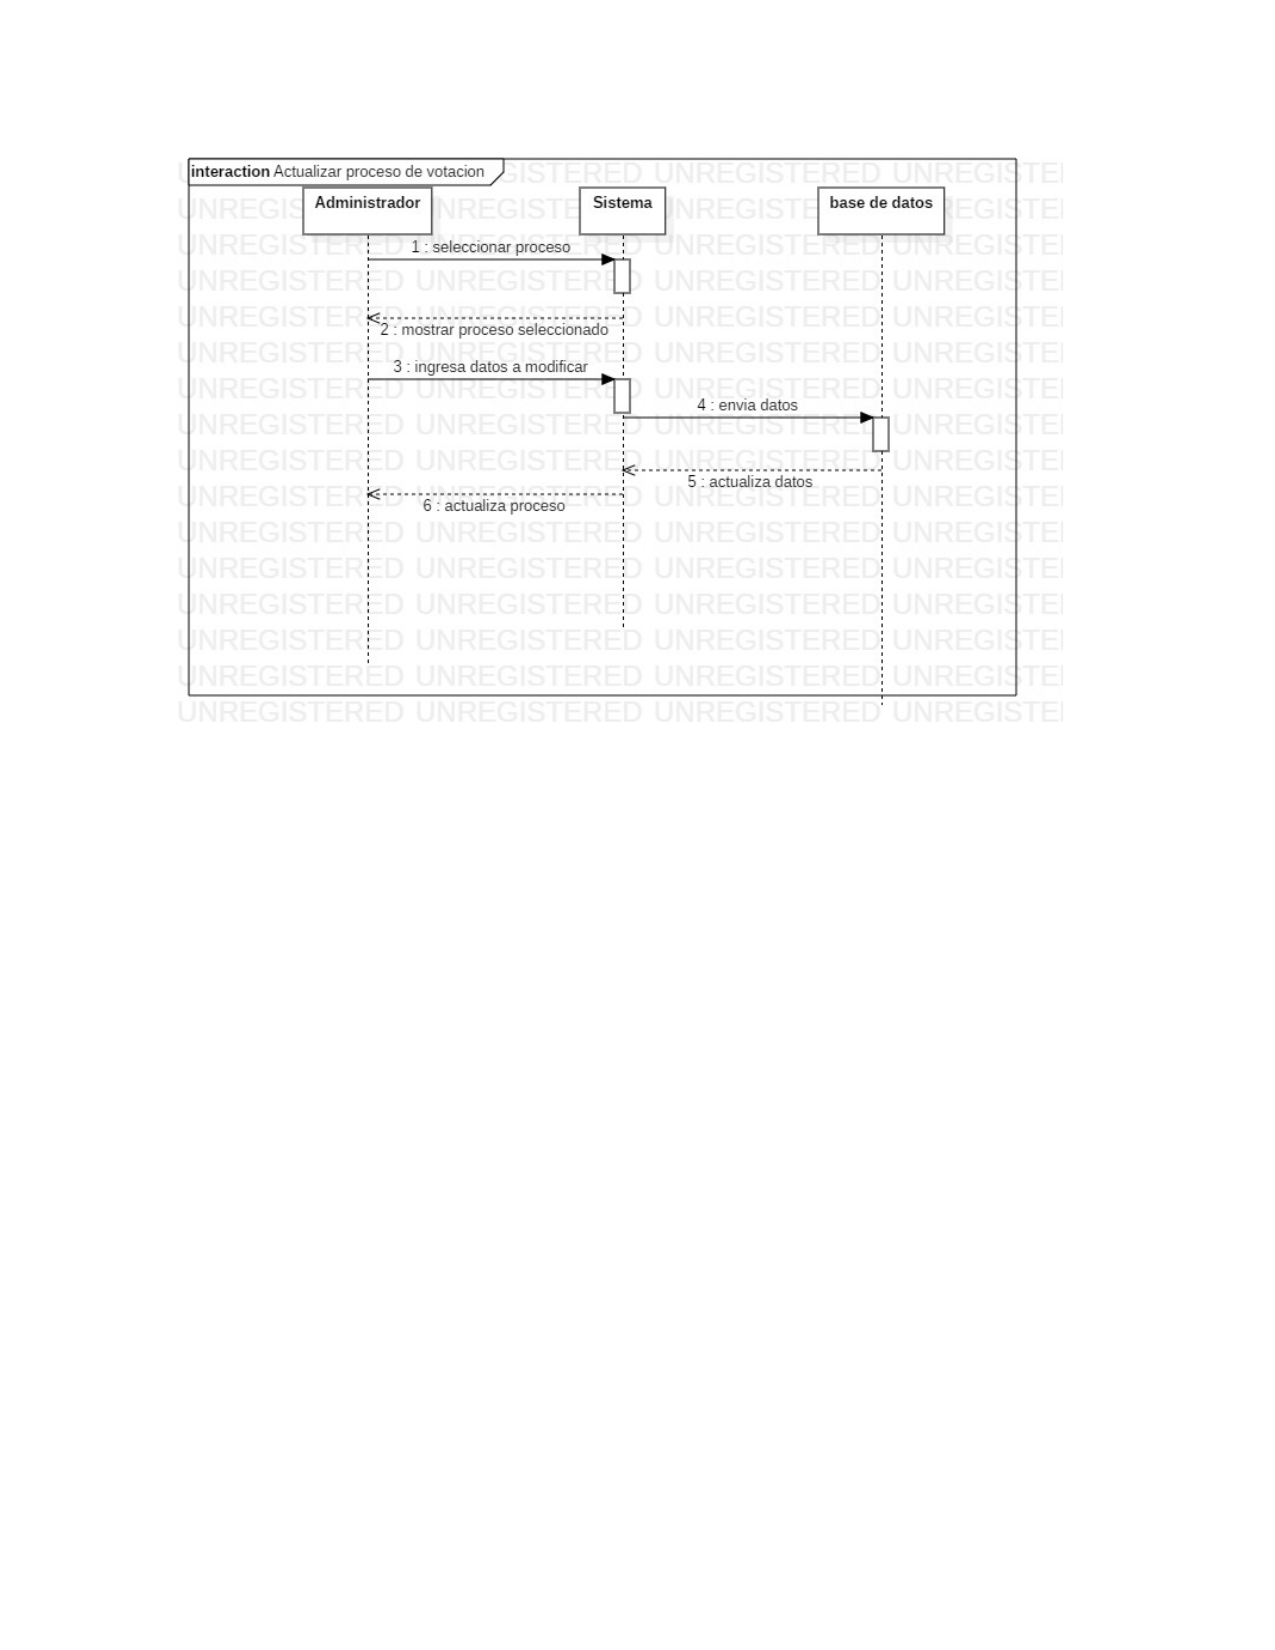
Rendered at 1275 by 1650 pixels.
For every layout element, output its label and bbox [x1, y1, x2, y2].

picture [177, 147, 1064, 753]
